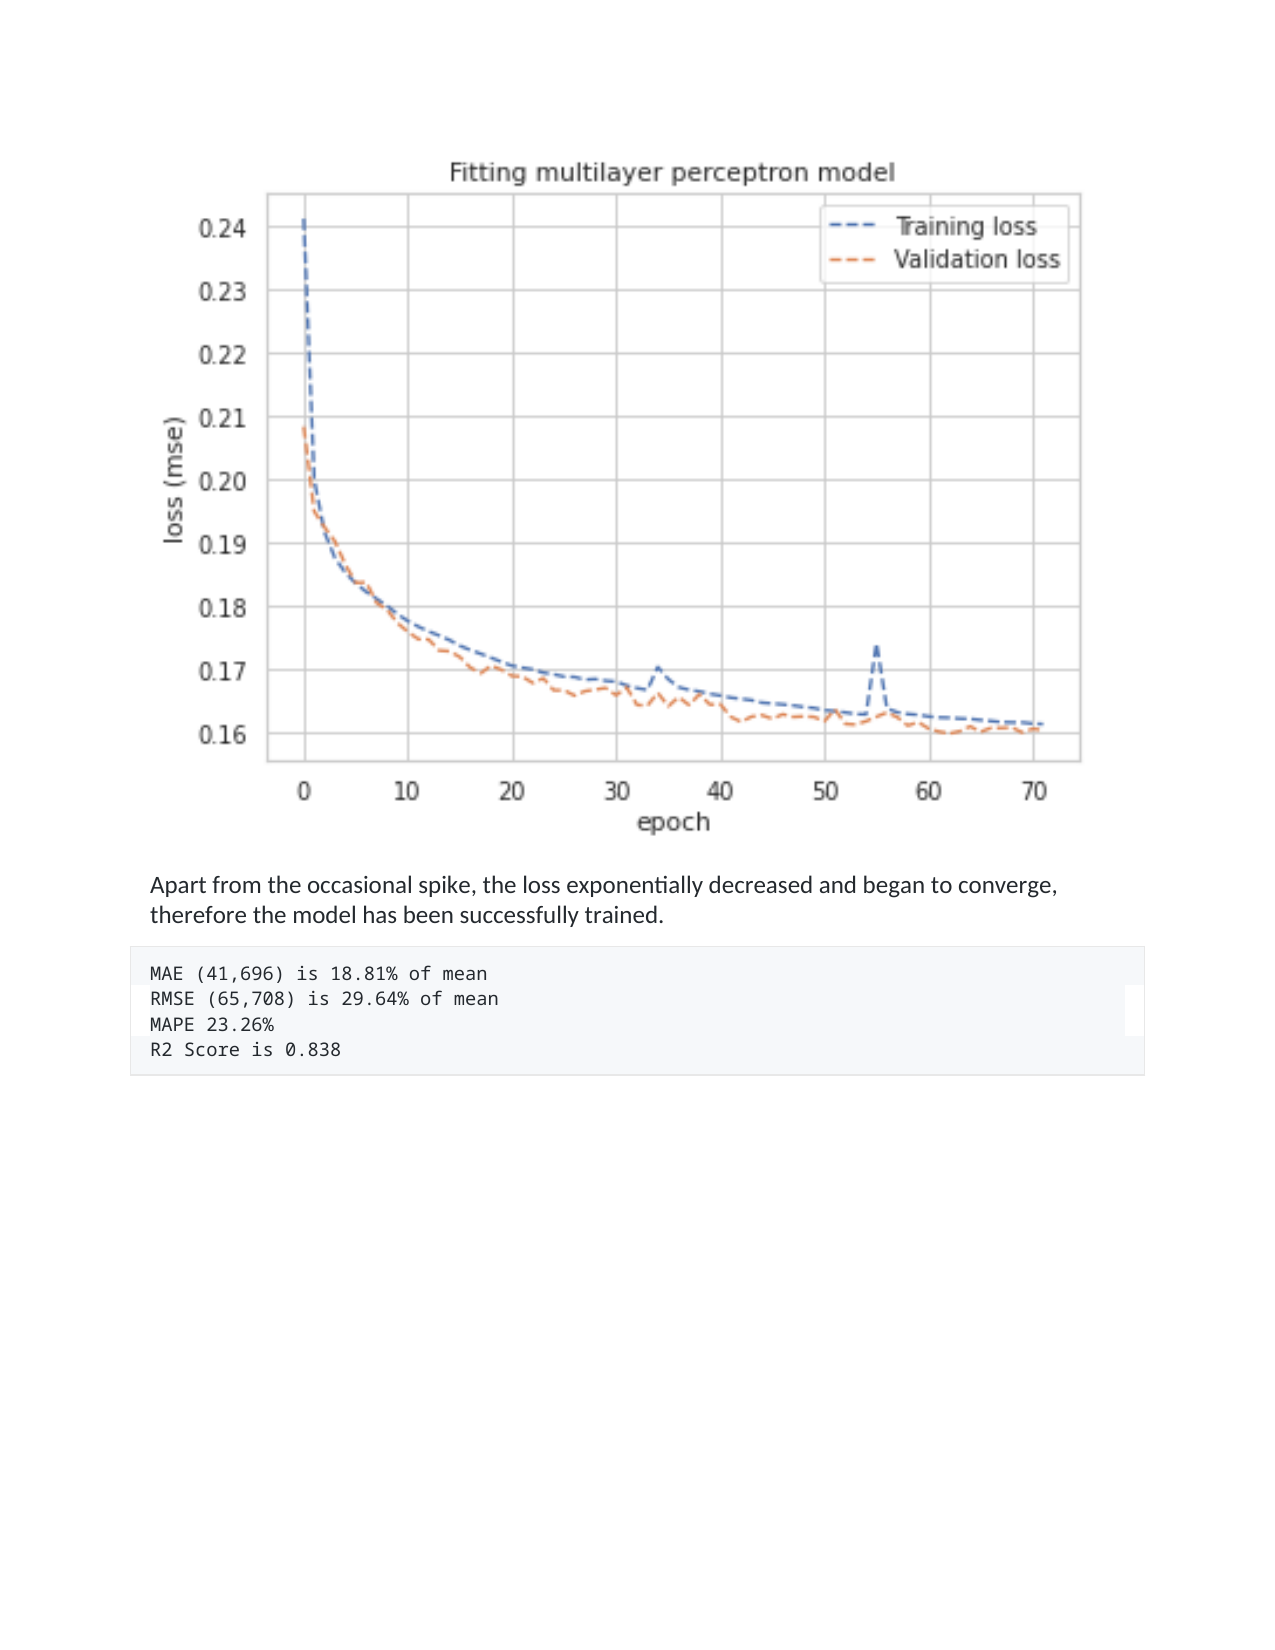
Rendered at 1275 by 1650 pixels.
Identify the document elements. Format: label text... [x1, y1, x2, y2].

text MAE (41,696) is 18.81% of mean [131, 947, 1144, 985]
text RMSE (65,708) is 29.64% of mean [150, 985, 1125, 1011]
text Apart from the occasional spike, the loss exponentially decreased and began to converge, therefore the model has been successfully trained. [150, 869, 1125, 930]
picture [150, 150, 1094, 850]
text R2 Score is 0.838 [131, 1022, 1144, 1074]
